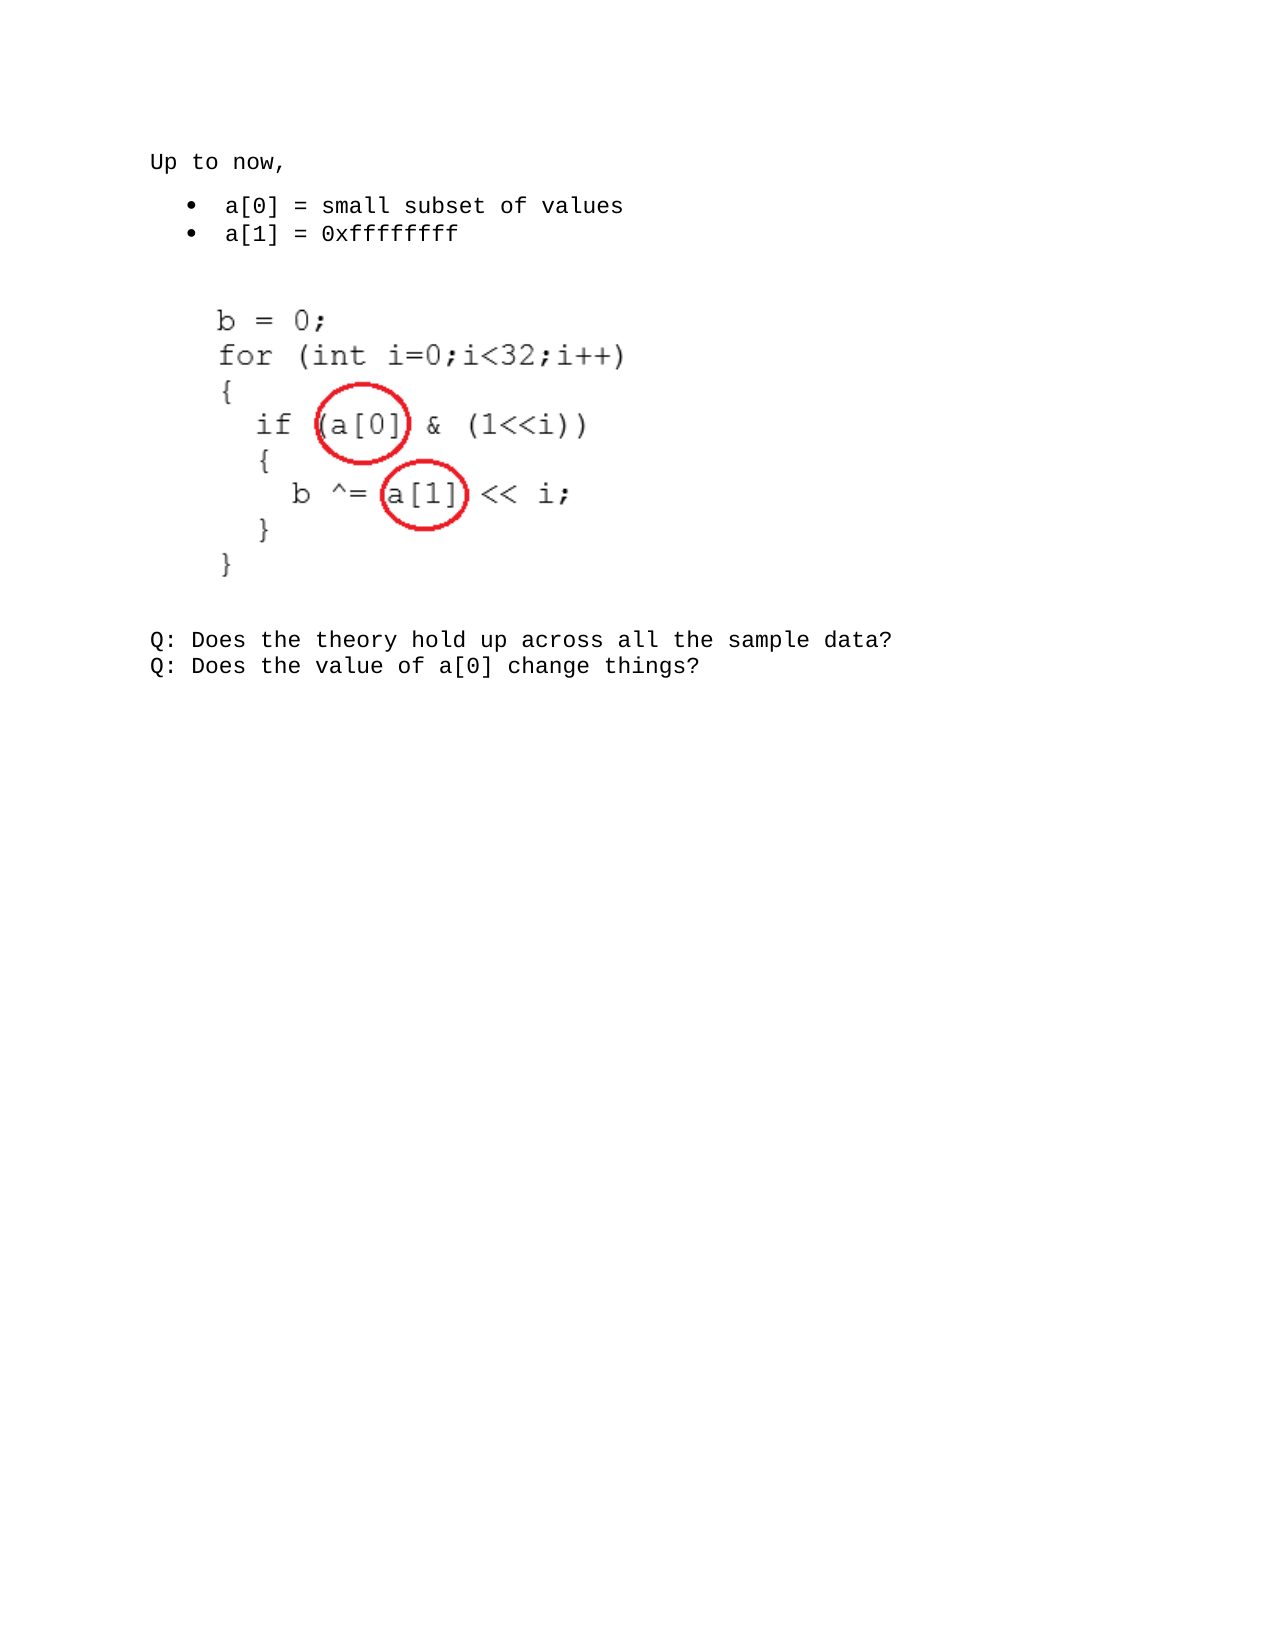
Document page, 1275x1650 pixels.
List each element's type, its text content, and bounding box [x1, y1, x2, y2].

text Up to now, [150, 150, 1125, 176]
picture [150, 267, 706, 610]
list a[0] = small subset of values [187, 194, 1125, 221]
text Q: Does the value of a[0] change things? [150, 654, 1125, 681]
list a[1] = 0xffffffff [187, 222, 1125, 248]
text Q: Does the theory hold up across all the sample data? [150, 629, 1125, 654]
